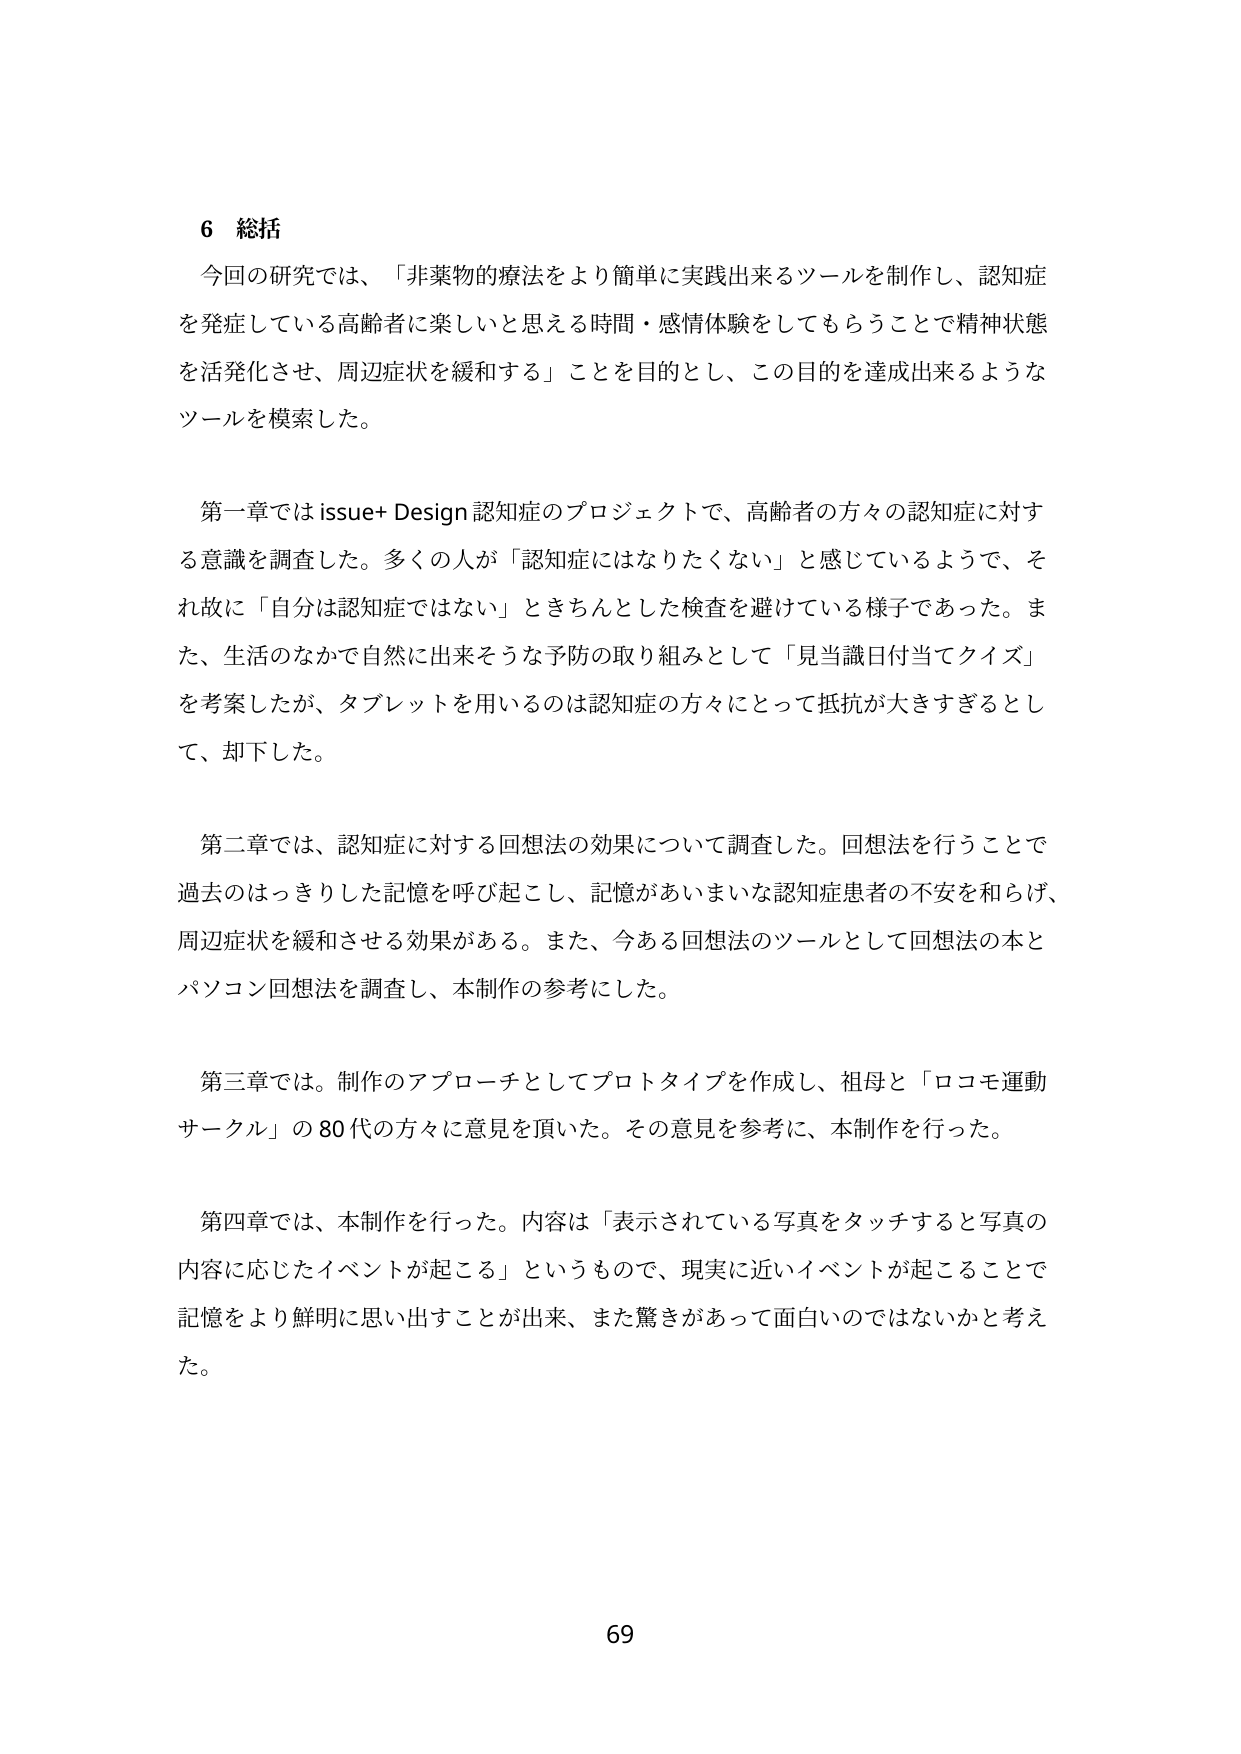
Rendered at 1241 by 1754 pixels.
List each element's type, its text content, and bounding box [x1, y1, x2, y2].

text 第一章ではissue+ Design認知症のプロジェクトで、高齢者の方々の認知症に対する意識を調査した。多くの人が「認知症にはなりたくない」と感じているようで、それ故に「自分は認知症ではない」ときちんとした検査を避けている様子であった。また、生活のなかで自然に出来そうな予防の取り組みとして「見当識日付当てクイズ」を考案したが、タブレットを用いるのは認知症の方々にとって抵抗が大きすぎるとして、却下した。 [177, 490, 1063, 771]
text 第四章では、本制作を行った。内容は「表示されている写真をタッチすると写真の内容に応じたイベントが起こる」というもので、現実に近いイベントが起こることで記憶をより鮮明に思い出すことが出来、また驚きがあって面白いのではないかと考えた。 [177, 1200, 1063, 1385]
text 第三章では。制作のアプローチとしてプロトタイプを作成し、祖母と「ロコモ運動サークル」の80代の方々に意見を頂いた。その意見を参考に、本制作を行った。 [177, 1059, 1063, 1149]
text 第二章では、認知症に対する回想法の効果について調査した。回想法を行うことで過去のはっきりした記憶を呼び起こし、記憶があいまいな認知症患者の不安を和らげ、周辺症状を緩和させる効果がある。また、今ある回想法のツールとして回想法の本とパソコン回想法を調査し、本制作の参考にした。 [177, 822, 1063, 1008]
text 今回の研究では、「非薬物的療法をより簡単に実践出来るツールを制作し、認知症を発症している高齢者に楽しいと思える時間・感情体験をしてもらうことで精神状態を活発化させ、周辺症状を緩和する」ことを目的とし、この目的を達成出来るようなツールを模索した。 [177, 253, 1063, 439]
text 6 総括 [177, 207, 1063, 248]
